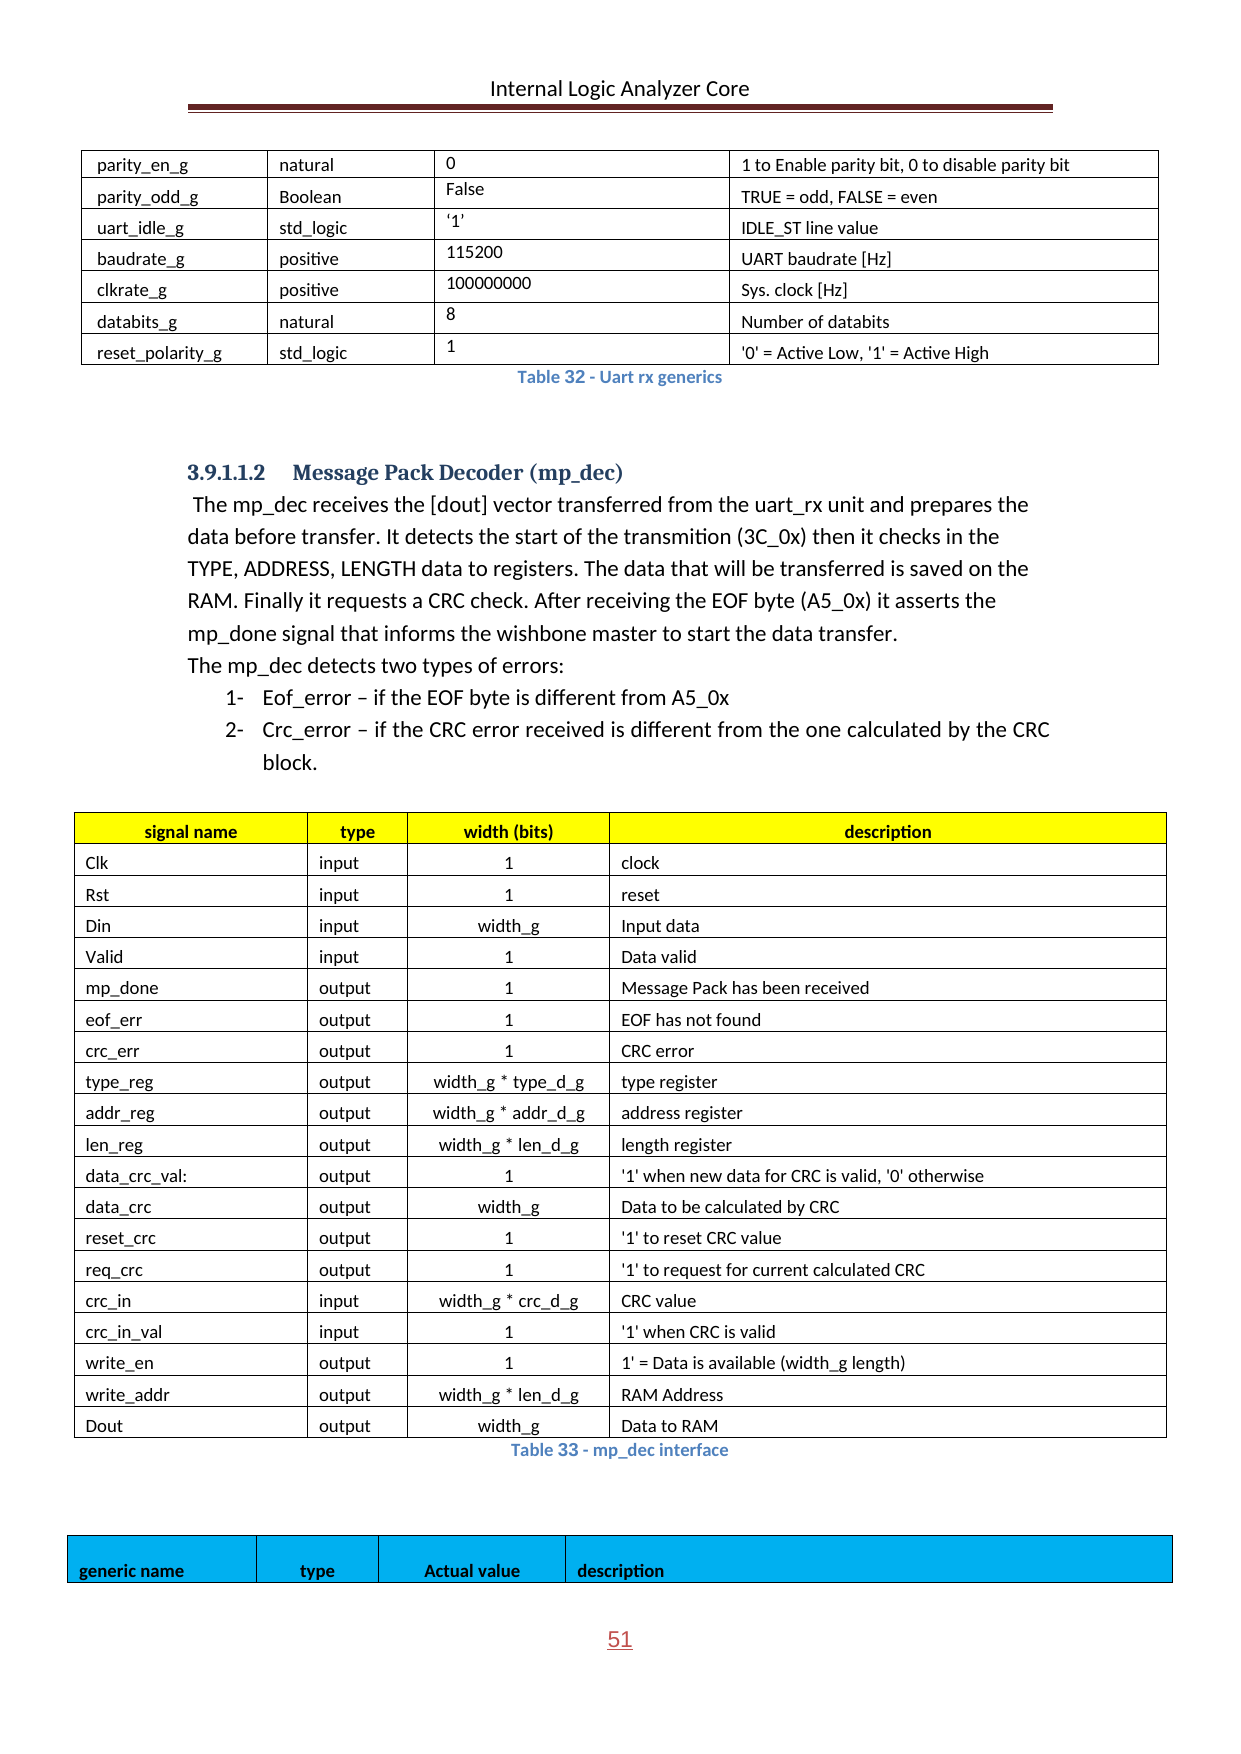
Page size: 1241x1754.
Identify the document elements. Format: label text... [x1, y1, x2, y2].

table_cell parity_en_g [82, 151, 267, 177]
table_cell length register [610, 1126, 1166, 1156]
table_cell width_g * type_d_g [408, 1063, 609, 1093]
table_cell type_reg [75, 1063, 307, 1093]
table_cell width_g * len_d_g [408, 1376, 609, 1406]
table_cell 1 [408, 1313, 609, 1343]
table_cell '1' when CRC is valid [610, 1313, 1166, 1343]
table_cell output [308, 1188, 407, 1218]
table_cell reset_crc [75, 1219, 307, 1249]
table_cell len_reg [75, 1126, 307, 1156]
table_header description [566, 1536, 1172, 1582]
table_cell output [308, 1219, 407, 1249]
table_cell CRC error [610, 1032, 1166, 1062]
list Eof_error – if the EOF byte is different from A5_0x [225, 683, 1053, 711]
subtitle 3.9.1.1.2 Message Pack Decoder (mp_dec) [187, 460, 1053, 486]
table_cell 1 to Enable parity bit, 0 to disable parity bit [730, 151, 1158, 177]
table_cell output [308, 1126, 407, 1156]
table_cell baudrate_g [82, 240, 267, 270]
table_cell 1 [408, 1344, 609, 1374]
table_cell write_addr [75, 1376, 307, 1406]
table_cell reset_polarity_g [82, 334, 267, 364]
table_cell Input data [610, 907, 1166, 937]
table_cell RAM Address [610, 1376, 1166, 1406]
table_cell crc_err [75, 1032, 307, 1062]
table_cell parity_odd_g [82, 178, 267, 208]
table_cell output [308, 1063, 407, 1093]
table_cell 1 [435, 334, 729, 364]
table_cell '1' when new data for CRC is valid, '0' otherwise [610, 1157, 1166, 1187]
table_cell Dout [75, 1407, 307, 1437]
table_cell input [308, 844, 407, 874]
table_cell 1 [408, 1251, 609, 1281]
table_cell output [308, 1407, 407, 1437]
table_cell 1 [408, 1219, 609, 1249]
table_header width (bits) [408, 813, 609, 843]
list Crc_error – if the CRC error received is different from the one calculated by the CRC block. [225, 715, 1053, 776]
table_cell write_en [75, 1344, 307, 1374]
table_cell natural [268, 303, 434, 333]
text Table 32 - Uart rx generics [187, 365, 1053, 388]
table_cell eof_err [75, 1001, 307, 1031]
table_cell '0' = Active Low, '1' = Active High [730, 334, 1158, 364]
table_cell '1' to request for current calculated CRC [610, 1251, 1166, 1281]
table_cell uart_idle_g [82, 209, 267, 239]
table_header signal name [75, 813, 307, 843]
table_cell Data to RAM [610, 1407, 1166, 1437]
table_cell CRC value [610, 1282, 1166, 1312]
table_cell output [308, 1344, 407, 1374]
table_cell output [308, 969, 407, 999]
table_cell TRUE = odd, FALSE = even [730, 178, 1158, 208]
text The mp_dec detects two types of errors: [187, 651, 1053, 679]
table_cell output [308, 1001, 407, 1031]
table_cell Valid [75, 938, 307, 968]
table_cell output [308, 1157, 407, 1187]
table_cell crc_in [75, 1282, 307, 1312]
table_cell 1 [408, 969, 609, 999]
table_cell clkrate_g [82, 271, 267, 302]
table_cell 1' = Data is available (width_g length) [610, 1344, 1166, 1374]
table_cell Sys. clock [Hz] [730, 271, 1158, 302]
table_cell width_g [408, 1407, 609, 1437]
table_cell databits_g [82, 303, 267, 333]
table_cell width_g * len_d_g [408, 1126, 609, 1156]
table_cell False [435, 178, 729, 208]
table_cell input [308, 876, 407, 906]
table_cell 100000000 [435, 271, 729, 302]
table_header Actual value [379, 1536, 565, 1582]
table_cell '1' to reset CRC value [610, 1219, 1166, 1249]
table_cell positive [268, 271, 434, 302]
table_cell mp_done [75, 969, 307, 999]
table_cell Data to be calculated by CRC [610, 1188, 1166, 1218]
table_cell std_logic [268, 334, 434, 364]
table_cell Clk [75, 844, 307, 874]
table_cell 1 [408, 1157, 609, 1187]
table_cell output [308, 1376, 407, 1406]
table_cell input [308, 1313, 407, 1343]
table_cell address register [610, 1094, 1166, 1124]
table_header type [308, 813, 407, 843]
table_header description [610, 813, 1166, 843]
table_cell 1 [408, 876, 609, 906]
table_cell crc_in_val [75, 1313, 307, 1343]
table_cell 0 [435, 151, 729, 177]
table_cell input [308, 938, 407, 968]
table_cell addr_reg [75, 1094, 307, 1124]
table_cell output [308, 1251, 407, 1281]
table_cell output [308, 1094, 407, 1124]
table_cell type register [610, 1063, 1166, 1093]
table_cell width_g * crc_d_g [408, 1282, 609, 1312]
table_cell 1 [408, 1032, 609, 1062]
table_cell output [308, 1032, 407, 1062]
table_cell width_g [408, 1188, 609, 1218]
table_header generic name [68, 1536, 256, 1582]
table_cell reset [610, 876, 1166, 906]
table_cell input [308, 1282, 407, 1312]
table_cell width_g * addr_d_g [408, 1094, 609, 1124]
table_cell data_crc_val: [75, 1157, 307, 1187]
table_cell 1 [408, 1001, 609, 1031]
table_cell clock [610, 844, 1166, 874]
table_header type [257, 1536, 378, 1582]
table_cell IDLE_ST line value [730, 209, 1158, 239]
table_cell 115200 [435, 240, 729, 270]
table_cell req_crc [75, 1251, 307, 1281]
table_cell width_g [408, 907, 609, 937]
table_cell Boolean [268, 178, 434, 208]
table_cell Rst [75, 876, 307, 906]
table_cell positive [268, 240, 434, 270]
table_cell std_logic [268, 209, 434, 239]
table_cell EOF has not found [610, 1001, 1166, 1031]
table_cell Message Pack has been received [610, 969, 1166, 999]
table_cell Number of databits [730, 303, 1158, 333]
table_cell input [308, 907, 407, 937]
table_cell natural [268, 151, 434, 177]
table_cell ‘1’ [435, 209, 729, 239]
table_cell data_crc [75, 1188, 307, 1218]
text The mp_dec receives the [dout] vector transferred from the uart_rx unit and prepares the data before transfer. It detects the start of the transmition (3C_0x) then it checks in the TYPE, ADDRESS, LENGTH data to registers. The data that will be transferred is saved on the RAM. Finally it requests a CRC check. After receiving the EOF byte (A5_0x) it asserts the mp_done signal that informs the wishbone master to start the data transfer. [187, 490, 1053, 647]
table_cell 1 [408, 844, 609, 874]
table_cell UART baudrate [Hz] [730, 240, 1158, 270]
table_cell 1 [408, 938, 609, 968]
text Table 33 - mp_dec interface [187, 1438, 1053, 1461]
table_cell 8 [435, 303, 729, 333]
table_cell Din [75, 907, 307, 937]
table_cell Data valid [610, 938, 1166, 968]
